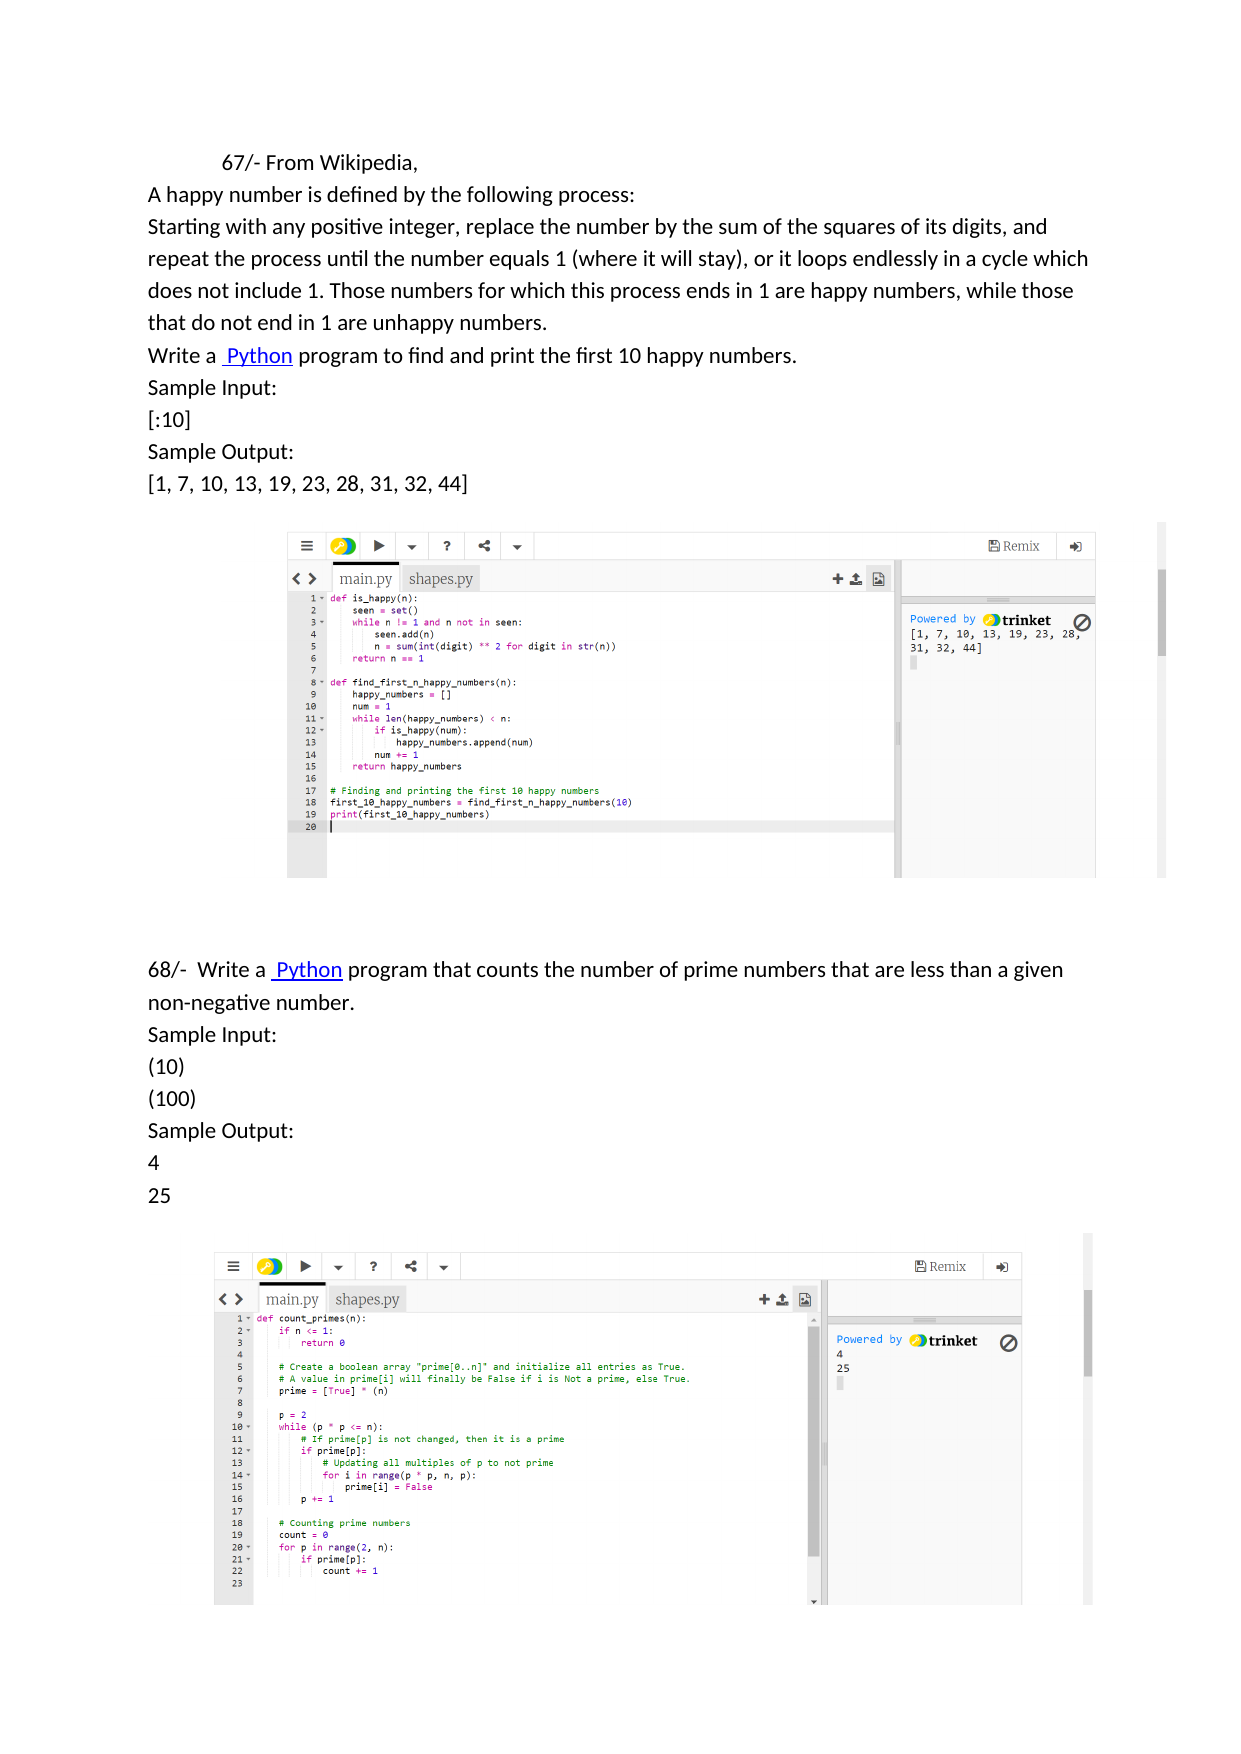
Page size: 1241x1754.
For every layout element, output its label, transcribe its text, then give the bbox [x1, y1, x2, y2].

picture [147, 1233, 1093, 1605]
text 68/- Write a Python program that counts the number of prime numbers that are less than a given non-negative number. Sample Input: (10) (100) Sample Output: 4 25 [148, 955, 1093, 1209]
picture [221, 522, 1167, 878]
text 67/- From Wikipedia, A happy number is defined by the following process: Starting with any positive integer, replace the number by the sum of the squares of its digits, and repeat the process until the number equals 1 (where it will stay), or it loops endlessly in a cycle which does not include 1. Those numbers for which this process ends in 1 are happy numbers, while those that do not end in 1 are unhappy numbers. Write a Python program to find and print the first 10 happy numbers. Sample Input: [:10] Sample Output: [1, 7, 10, 13, 19, 23, 28, 31, 32, 44] [148, 148, 1093, 497]
